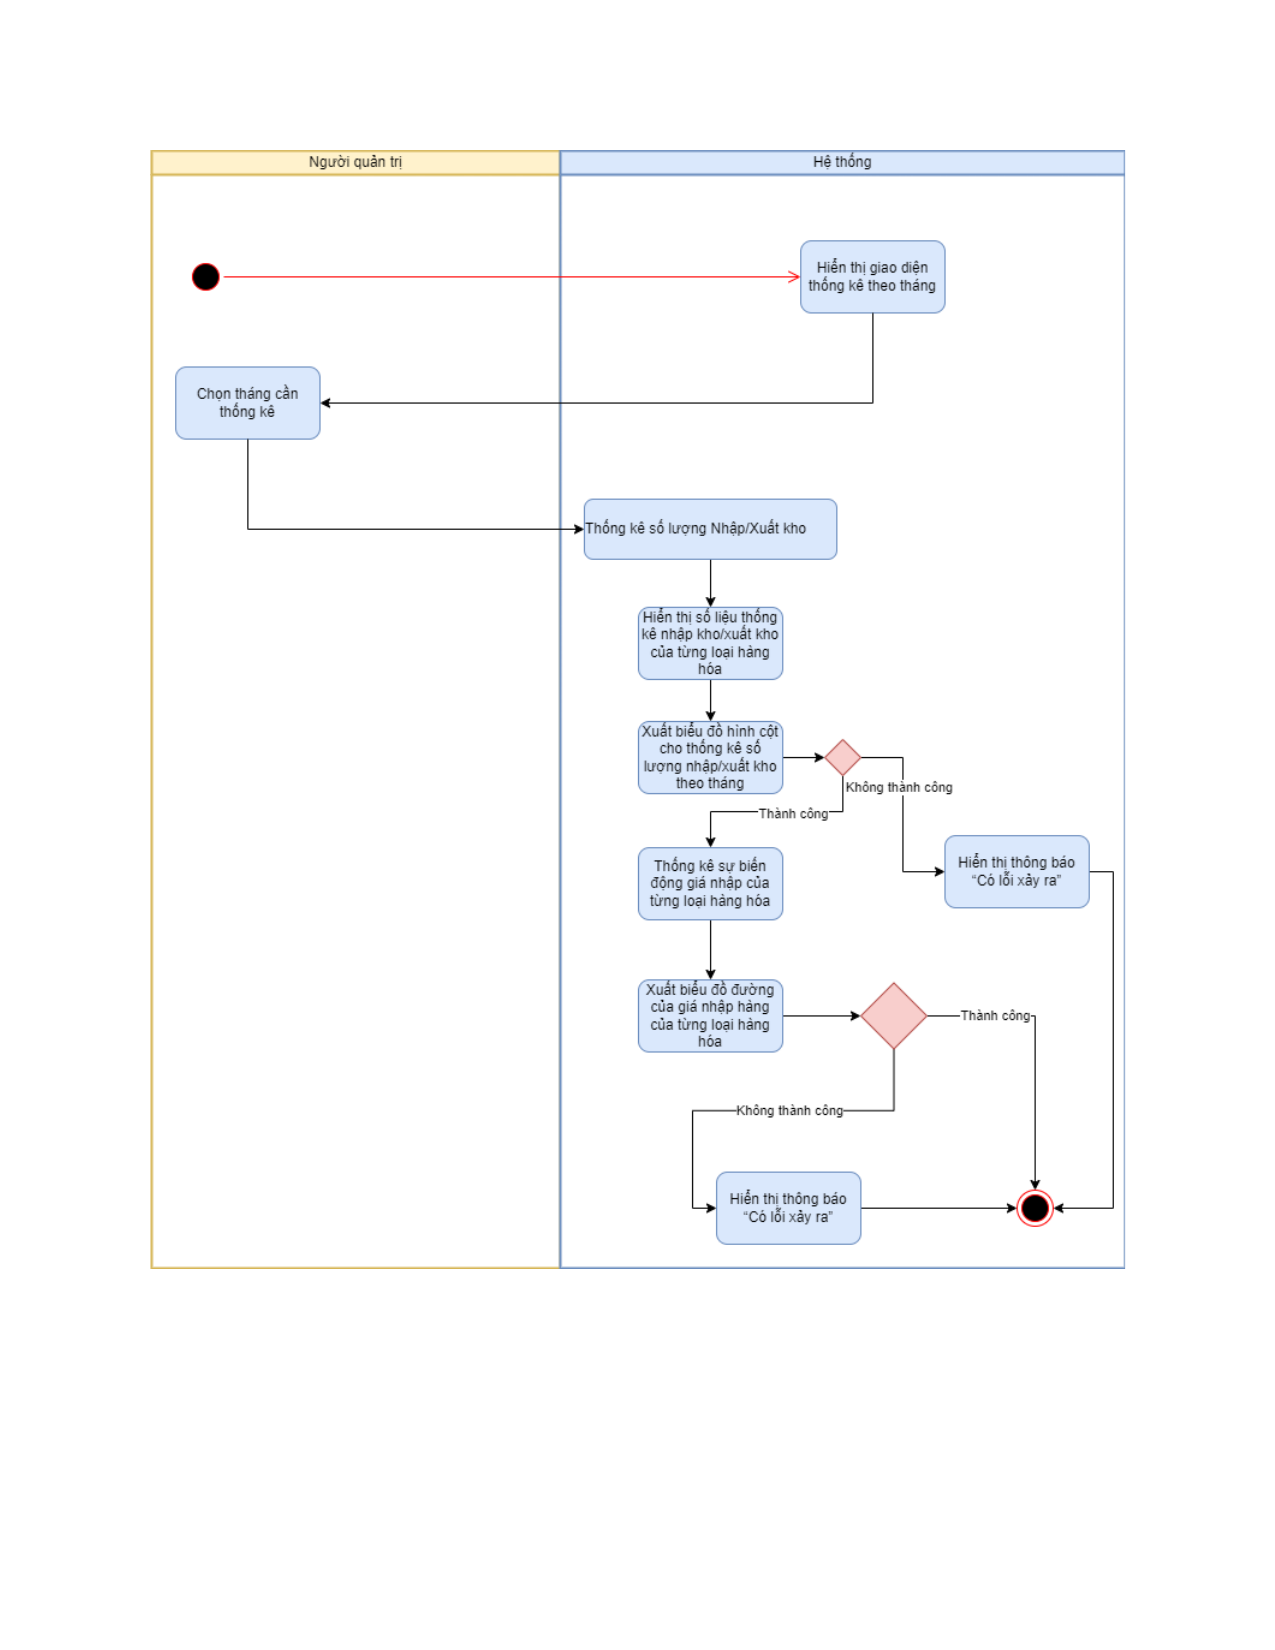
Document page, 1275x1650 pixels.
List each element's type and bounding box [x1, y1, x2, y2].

picture [150, 150, 1125, 1269]
